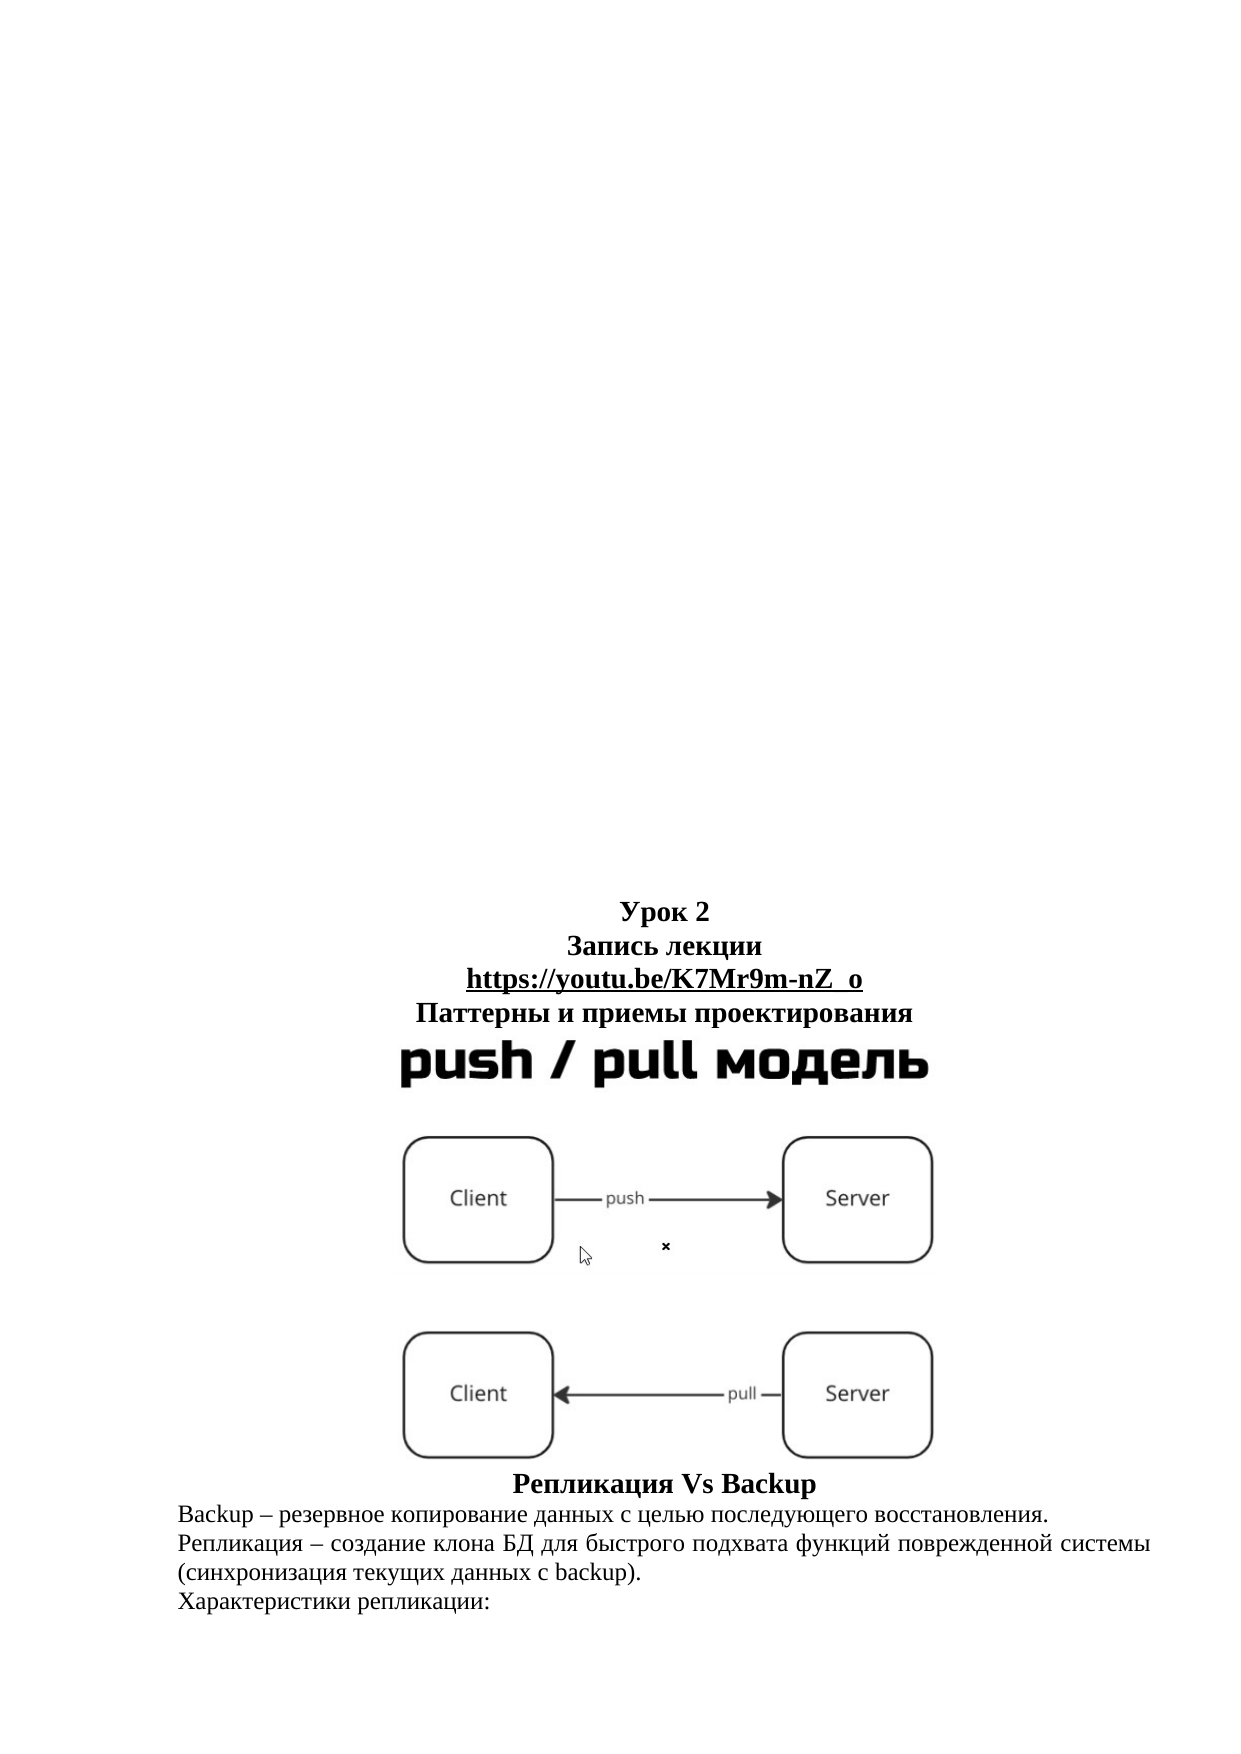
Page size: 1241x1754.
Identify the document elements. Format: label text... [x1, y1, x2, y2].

text Backup – резервное копирование данных с целью последующего восстановления. [177, 1499, 1152, 1528]
text Паттерны и приемы проектирования [177, 995, 1152, 1028]
text Характеристики репликации: [177, 1586, 1152, 1614]
text https://youtu.be/K7Mr9m-nZ_o [177, 961, 1152, 995]
text Урок 2 [177, 894, 1152, 928]
text Репликация – создание клона БД для быстрого подхвата функций поврежденной системы (синхронизация текущих данных с backup). [177, 1528, 1152, 1586]
text Запись лекции [177, 928, 1152, 961]
text Репликация Vs Backup [177, 1466, 1152, 1499]
picture [389, 1028, 940, 1466]
